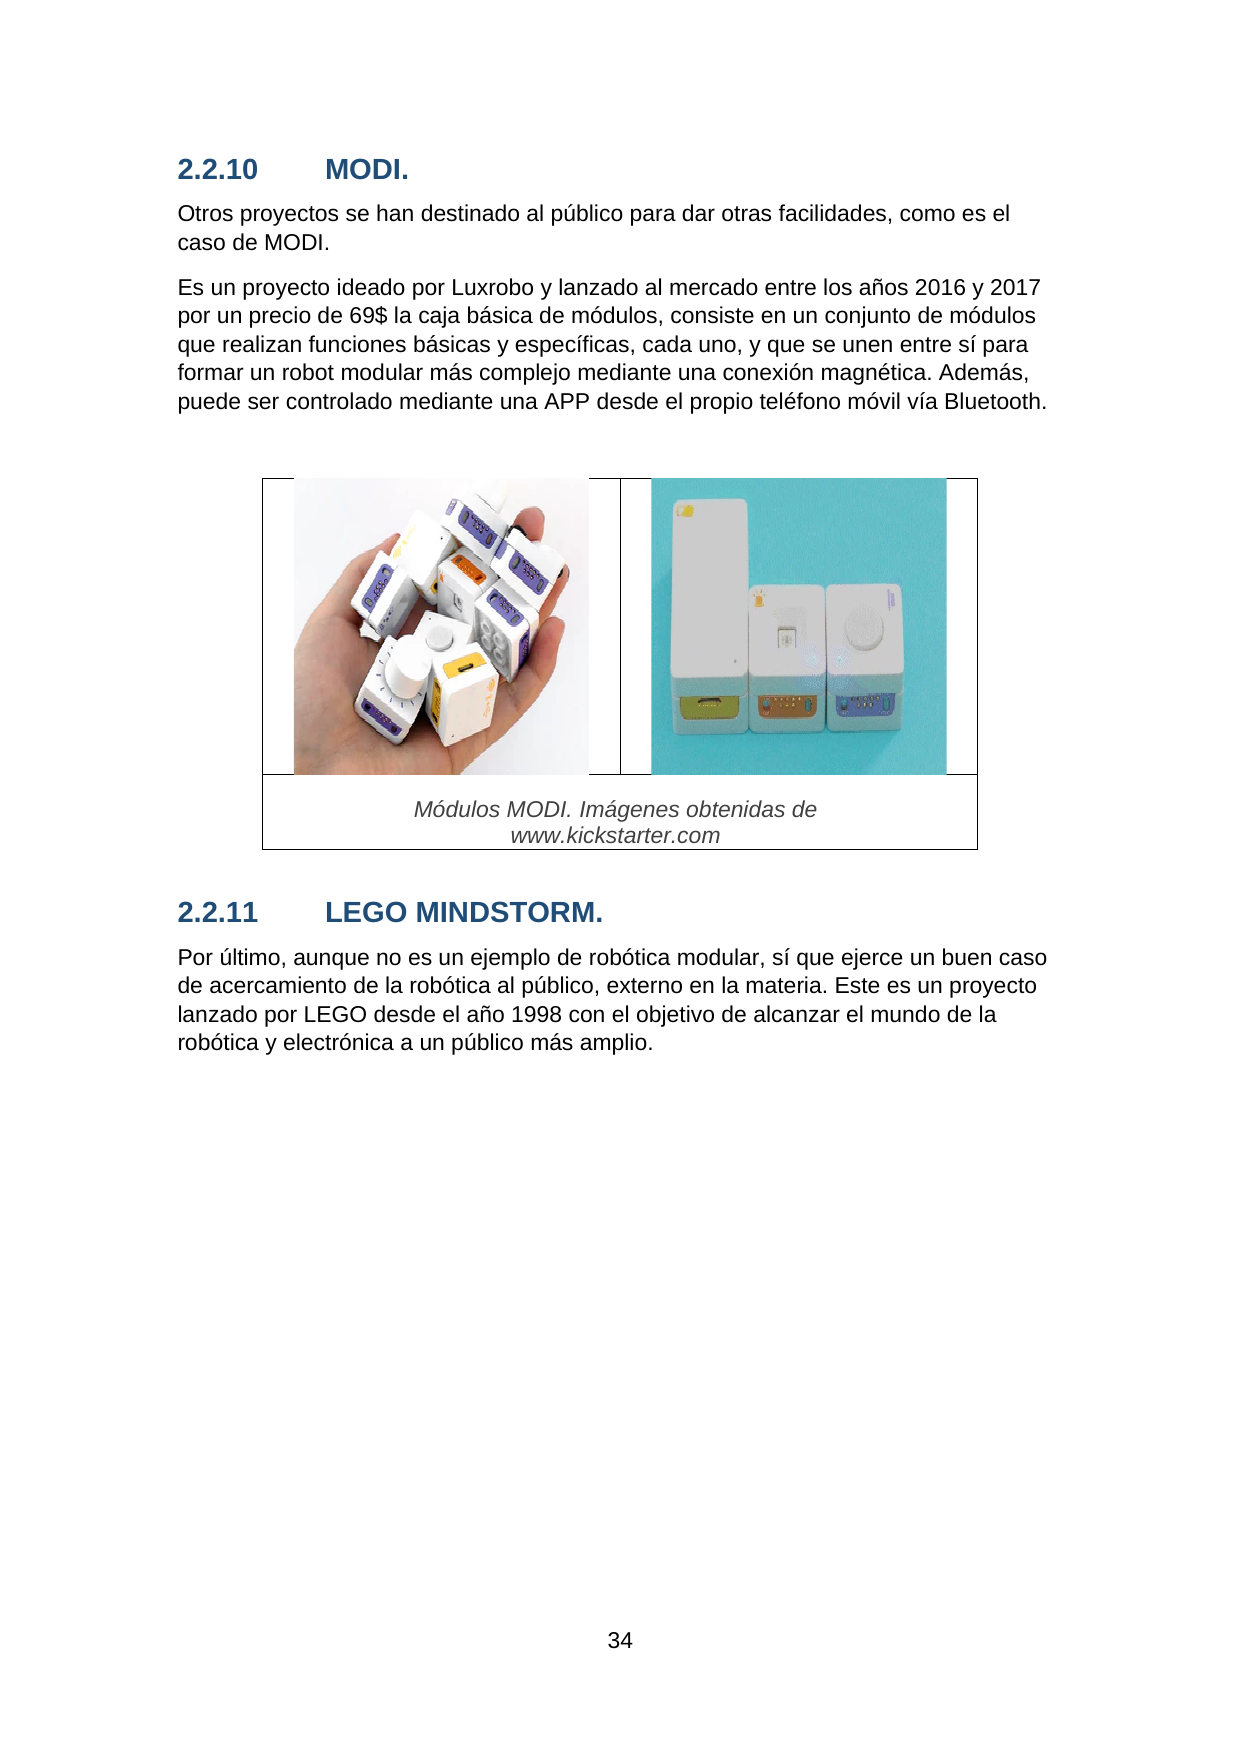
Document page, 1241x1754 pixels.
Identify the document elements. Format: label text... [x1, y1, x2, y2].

table_header [589, 479, 620, 774]
table_cell Módulos MODI. Imágenes obtenidas de www.kickstarter.com [263, 775, 977, 849]
picture [651, 478, 947, 775]
subtitle LEGO MINDSTORM. [177, 895, 1063, 928]
table_header [263, 479, 293, 774]
text Otros proyectos se han destinado al público para dar otras facilidades, como es el caso de MODI. [177, 200, 1063, 255]
text Por último, aunque no es un ejemplo de robótica modular, sí que ejerce un buen caso de acercamiento de la robótica al público, externo en la materia. Este es un proyecto lanzado por LEGO desde el año 1998 con el objetivo de alcanzar el mundo de la robótica y electrónica a un público más amplio. [177, 944, 1063, 1055]
text Es un proyecto ideado por Luxrobo y lanzado al mercado entre los años 2016 y 2017 por un precio de 69$ la caja básica de módulos, consiste en un conjunto de módulos que realizan funciones básicas y específicas, cada uno, y que se unen entre sí para formar un robot modular más complejo mediante una conexión magnética. Además, puede ser controlado mediante una APP desde el propio teléfono móvil vía Bluetooth. [177, 274, 1063, 414]
picture [293, 478, 589, 775]
table_header [621, 479, 651, 774]
subtitle MODI. [177, 152, 1063, 185]
table_header [947, 479, 977, 774]
